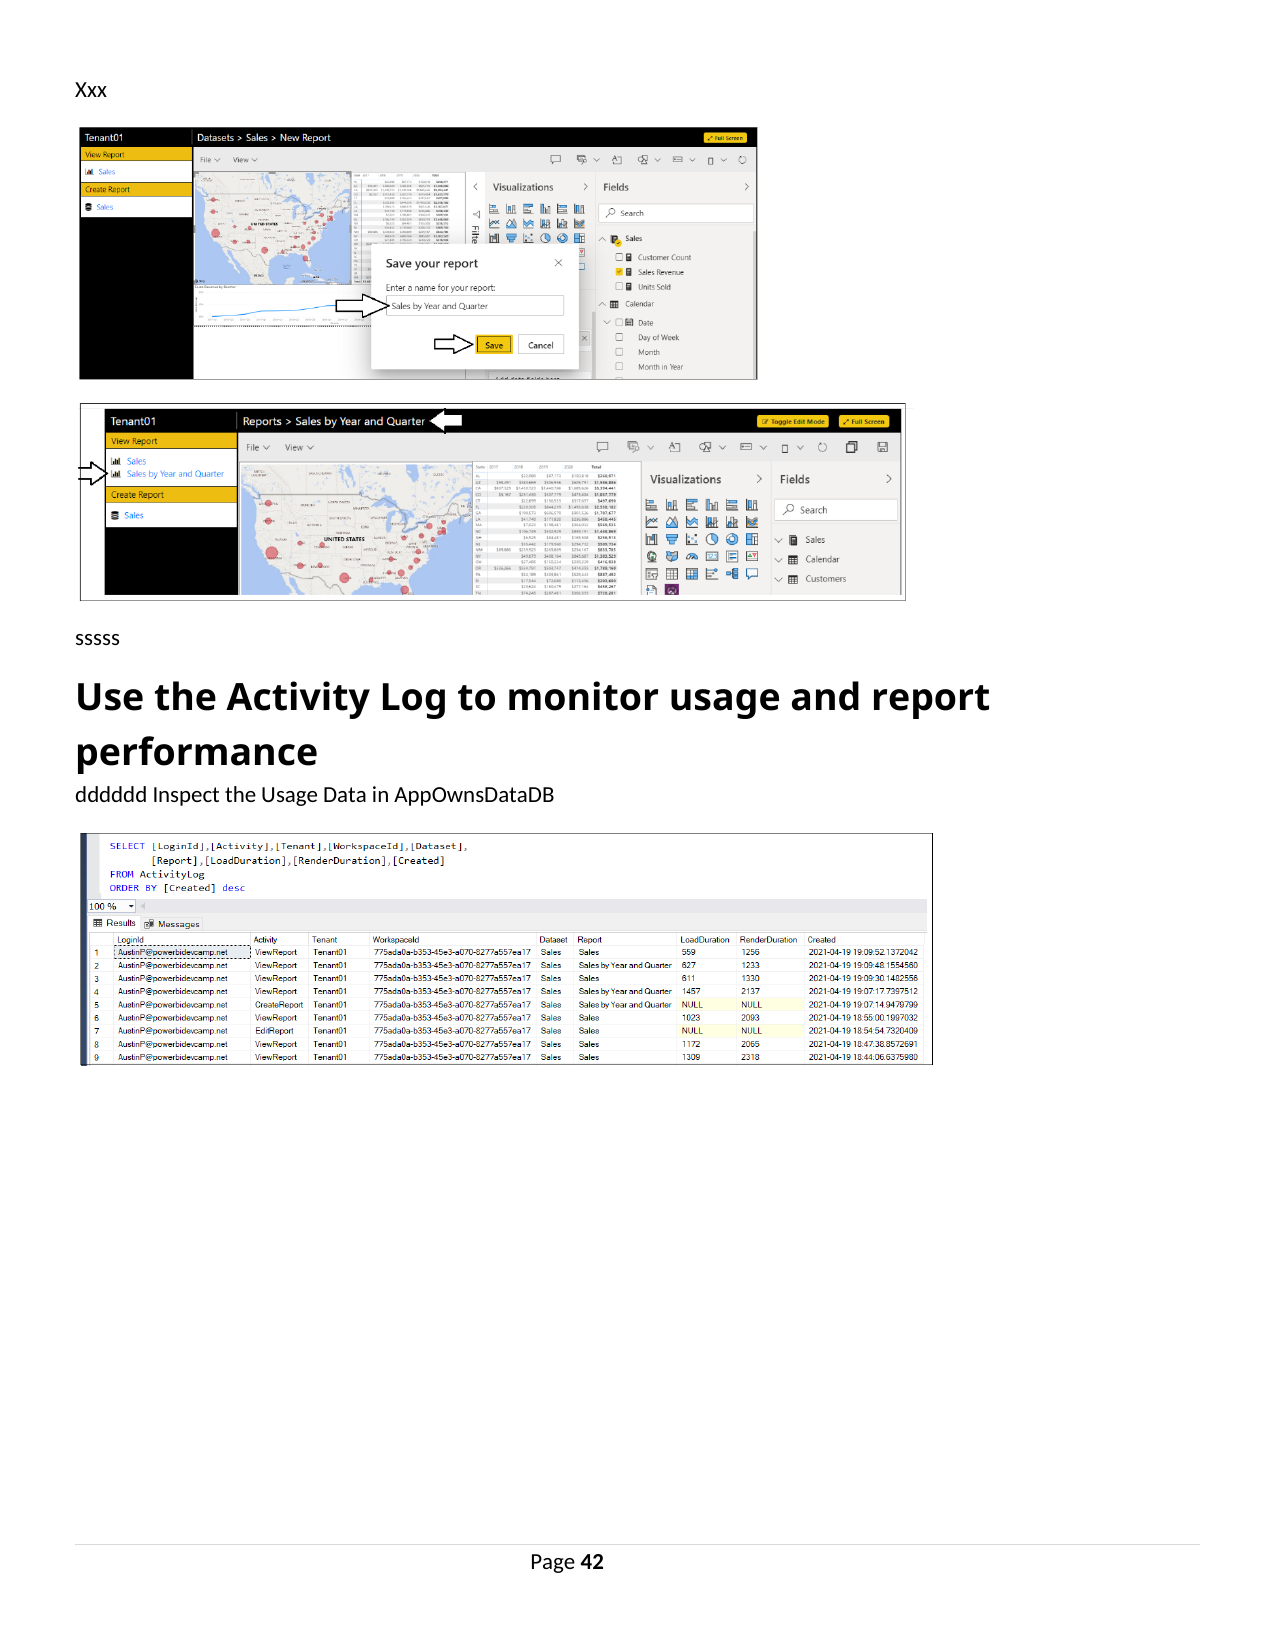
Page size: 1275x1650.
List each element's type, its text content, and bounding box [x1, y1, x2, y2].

text sssss [75, 623, 1200, 651]
picture [75, 827, 943, 1068]
subtitle Use the Activity Log to monitor usage and report performance [75, 670, 1200, 776]
picture [75, 121, 762, 382]
picture [75, 400, 914, 605]
text Xxx [75, 75, 1200, 103]
text dddddd Inspect the Usage Data in AppOwnsDataDB [75, 780, 1200, 808]
